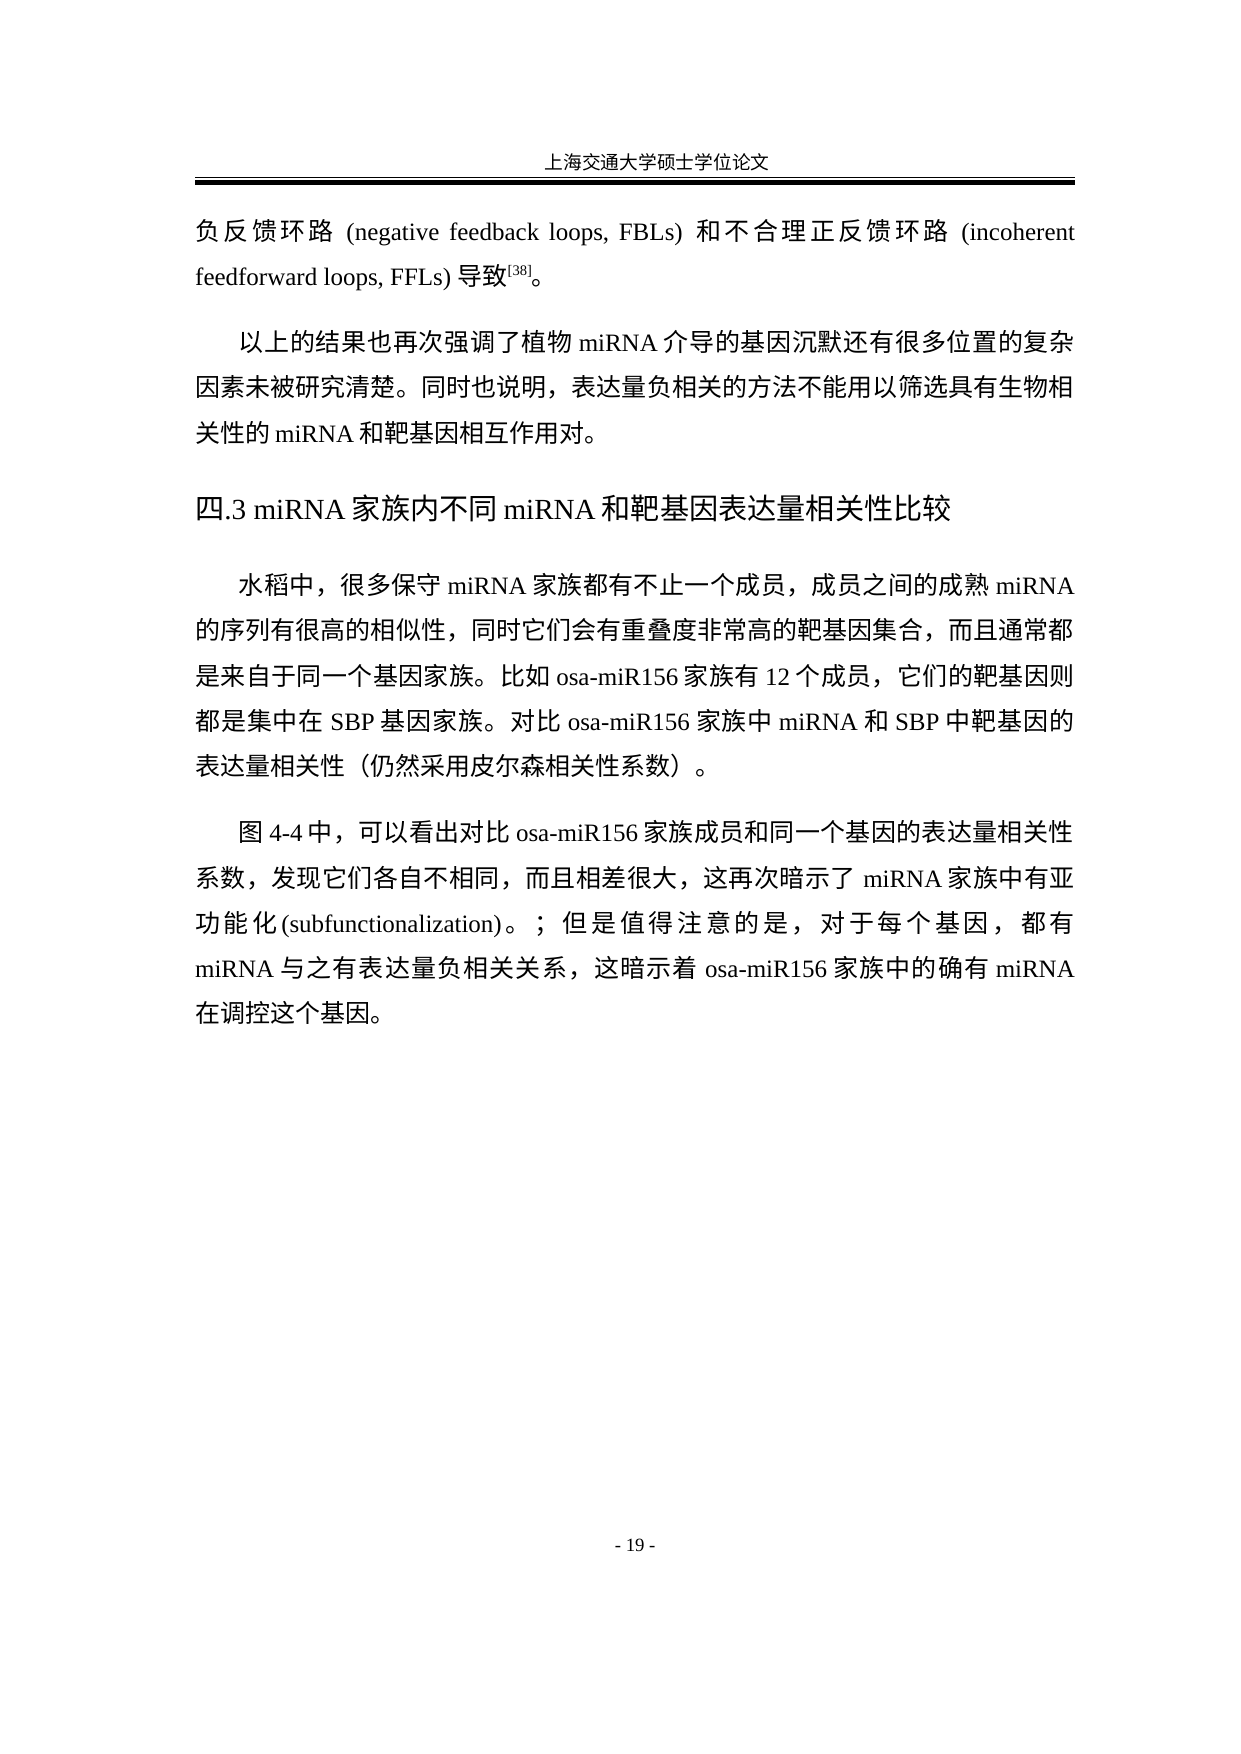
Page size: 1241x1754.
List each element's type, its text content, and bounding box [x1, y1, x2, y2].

subtitle miRNA家族内不同miRNA和靶基因表达量相关性比较 [195, 485, 1075, 528]
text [195, 211, 1075, 292]
text 图4-4中，可以看出对比osa-miR156家族成员和同一个基因的表达量相关性系数，发现它们各自不相同，而且相差很大，这再次暗示了miRNA家族中有亚功能化(subfunctionalization)。；但是值得注意的是，对于每个基因，都有miRNA与之有表达量负相关关系，这暗示着osa-miR156家族中的确有miRNA在调控这个基因。 [195, 813, 1075, 1030]
text 水稻中，很多保守miRNA家族都有不止一个成员，成员之间的成熟miRNA的序列有很高的相似性，同时它们会有重叠度非常高的靶基因集合，而且通常都是来自于同一个基因家族。比如osa-miR156家族有12个成员，它们的靶基因则都是集中在SBP基因家族。对比osa-miR156家族中miRNA和SBP中靶基因的表达量相关性（仍然采用皮尔森相关性系数）。 [195, 565, 1075, 783]
text 以上的结果也再次强调了植物miRNA介导的基因沉默还有很多位置的复杂因素未被研究清楚。同时也说明，表达量负相关的方法不能用以筛选具有生物相关性的miRNA和靶基因相互作用对。 [195, 322, 1075, 449]
